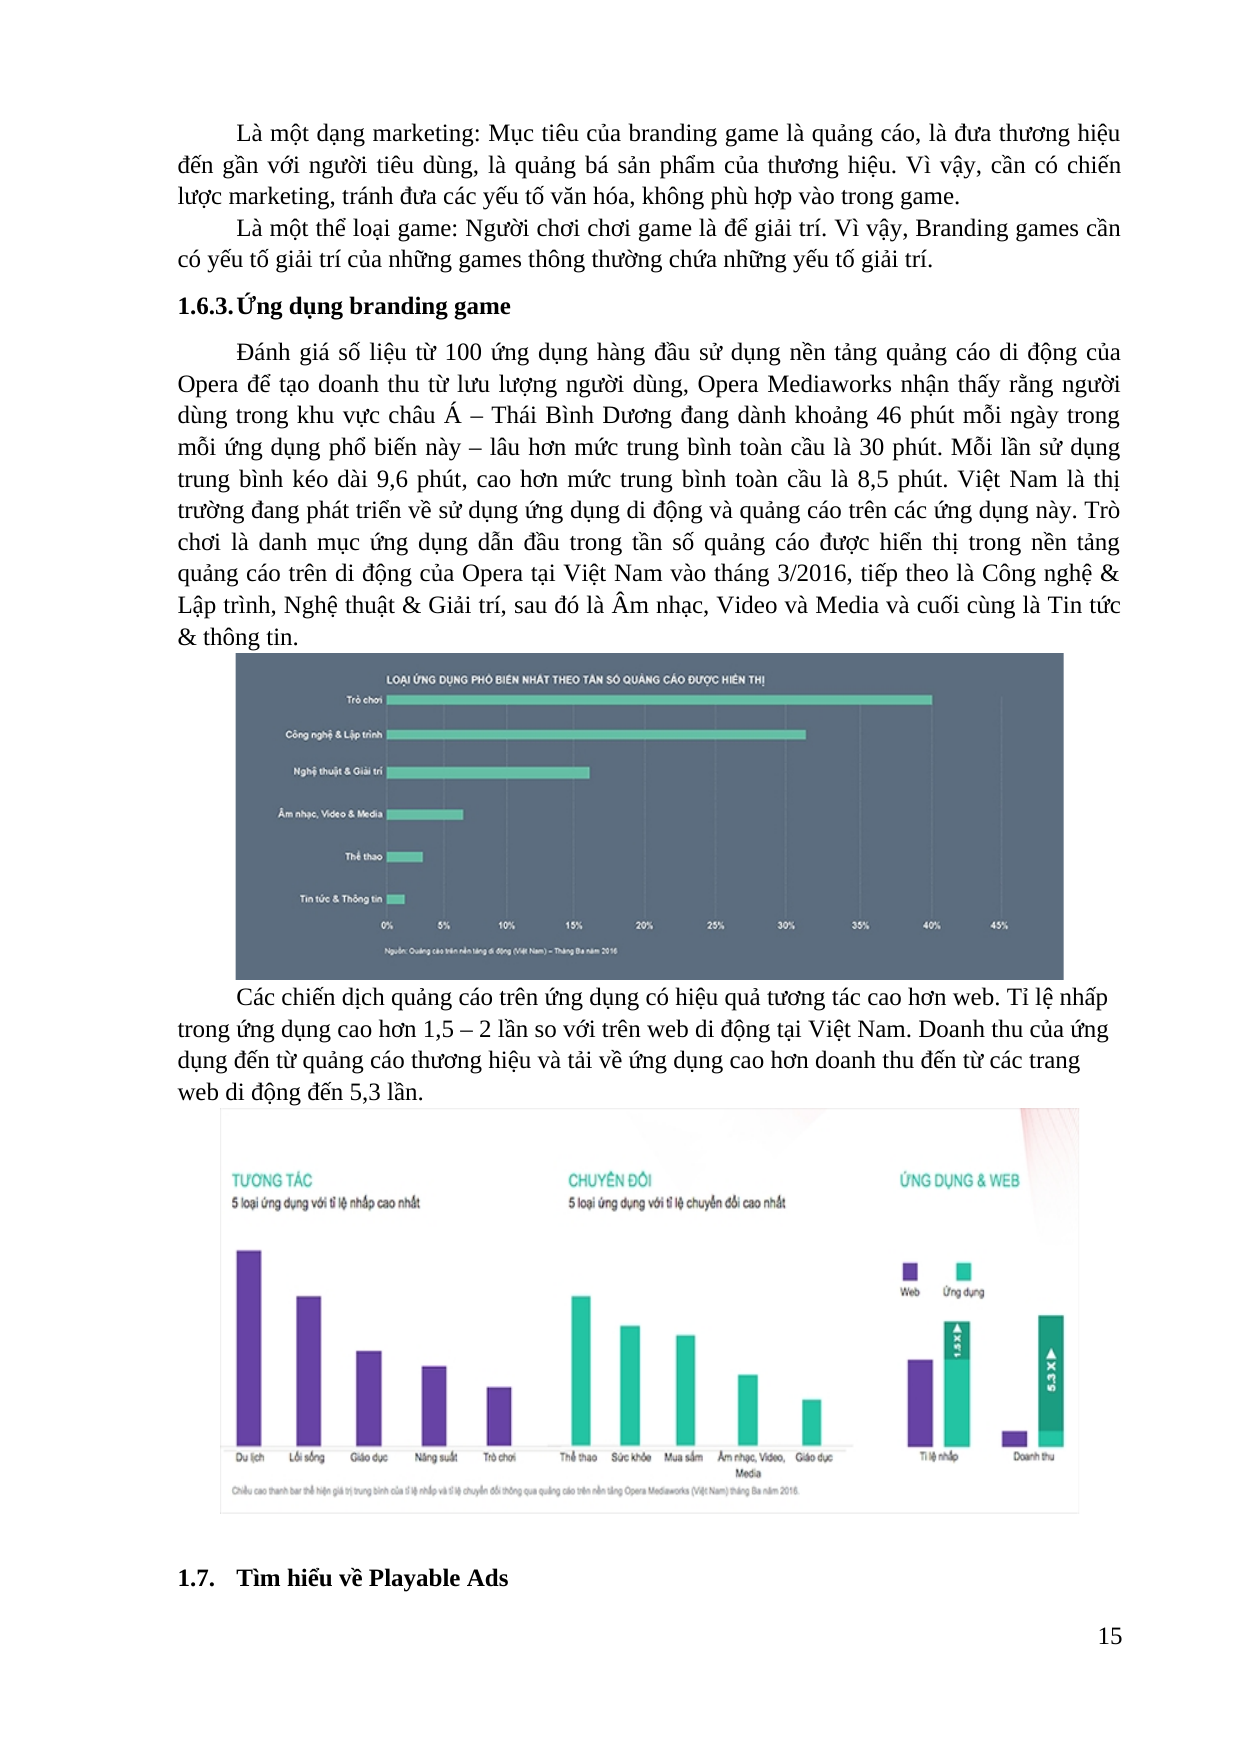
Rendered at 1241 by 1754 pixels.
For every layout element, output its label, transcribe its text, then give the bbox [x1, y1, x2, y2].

text Đánh giá số liệu từ 100 ứng dụng hàng đầu sử dụng nền tảng quảng cáo di động của Opera để tạo doanh thu từ lưu lượng người dùng, Opera Mediaworks nhận thấy rằng người dùng trong khu vực châu Á – Thái Bình Dương đang dành khoảng 46 phút mỗi ngày trong mỗi ứng dụng phổ biến này – lâu hơn mức trung bình toàn cầu là 30 phút. Mỗi lần sử dụng trung bình kéo dài 9,6 phút, cao hơn mức trung bình toàn cầu là 8,5 phút. Việt Nam là thị trường đang phát triển về sử dụng ứng dụng di động và quảng cáo trên các ứng dụng này. Trò chơi là danh mục ứng dụng dẫn đầu trong tần số quảng cáo được hiển thị trong nền tảng quảng cáo trên di động của Opera tại Việt Nam vào tháng 3/2016, tiếp theo là Công nghệ & Lập trình, Nghệ thuật & Giải trí, sau đó là Âm nhạc, Video và Media và cuối cùng là Tin tức & thông tin. [177, 337, 1122, 650]
text Là một dạng marketing: Mục tiêu của branding game là quảng cáo, là đưa thương hiệu đến gần với người tiêu dùng, là quảng bá sản phẩm của thương hiệu. Vì vậy, cần có chiến lược marketing, tránh đưa các yếu tố văn hóa, không phù hợp vào trong game. [177, 118, 1122, 210]
text Là một thể loại game: Người chơi chơi game là để giải trí. Vì vậy, Branding games cần có yếu tố giải trí của những games thông thường chứa những yếu tố giải trí. [177, 213, 1122, 273]
picture [235, 653, 1064, 980]
list Tìm hiểu về Playable Ads [177, 1563, 1122, 1592]
list Ứng dụng branding game [177, 291, 1122, 320]
text Các chiến dịch quảng cáo trên ứng dụng có hiệu quả tương tác cao hơn web. Tỉ lệ nhấp trong ứng dụng cao hơn 1,5 – 2 lần so với trên web di động tại Việt Nam. Doanh thu của ứng dụng đến từ quảng cáo thương hiệu và tải về ứng dụng cao hơn doanh thu đến từ các trang web di động đến 5,3 lần. [177, 982, 1122, 1106]
picture [220, 1108, 1080, 1514]
